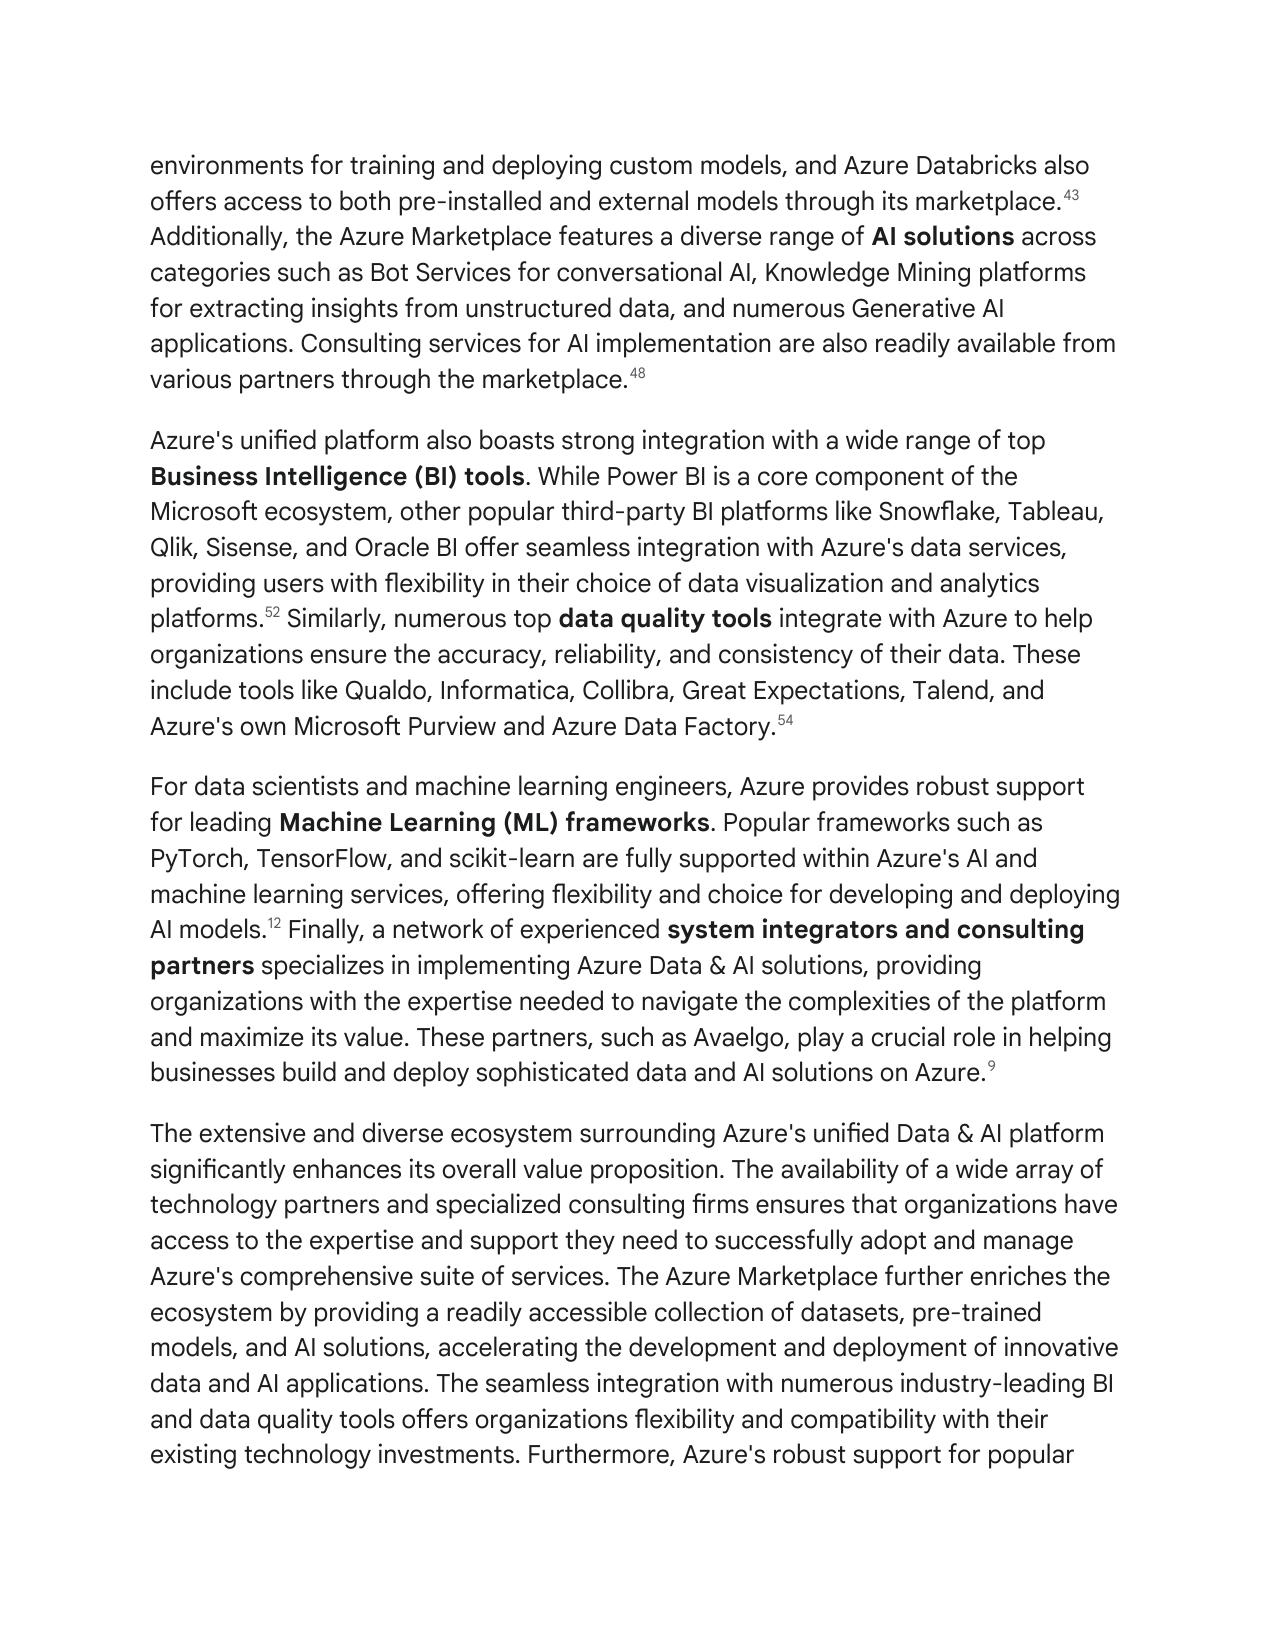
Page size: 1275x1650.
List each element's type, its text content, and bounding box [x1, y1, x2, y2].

text For data scientists and machine learning engineers, Azure provides robust support for leading Machine Learning (ML) frameworks. Popular frameworks such as PyTorch, TensorFlow, and scikit-learn are fully supported within Azure's AI and machine learning services, offering flexibility and choice for developing and deploying AI models.12 Finally, a network of experienced system integrators and consulting partners specializes in implementing Azure Data & AI solutions, providing organizations with the expertise needed to navigate the complexities of the platform and maximize its value. These partners, such as Avaelgo, play a crucial role in helping businesses build and deploy sophisticated data and AI solutions on Azure.9 [150, 772, 1125, 1089]
text Azure's unified platform also boasts strong integration with a wide range of top Business Intelligence (BI) tools. While Power BI is a core component of the Microsoft ecosystem, other popular third-party BI platforms like Snowflake, Tableau, Qlik, Sisense, and Oracle BI offer seamless integration with Azure's data services, providing users with flexibility in their choice of data visualization and analytics platforms.52 Similarly, numerous top data quality tools integrate with Azure to help organizations ensure the accuracy, reliability, and consistency of their data. These include tools like Qualdo, Informatica, Collibra, Great Expectations, Talend, and Azure's own Microsoft Purview and Azure Data Factory.54 [150, 425, 1125, 742]
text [150, 1118, 1125, 1471]
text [150, 150, 1125, 396]
